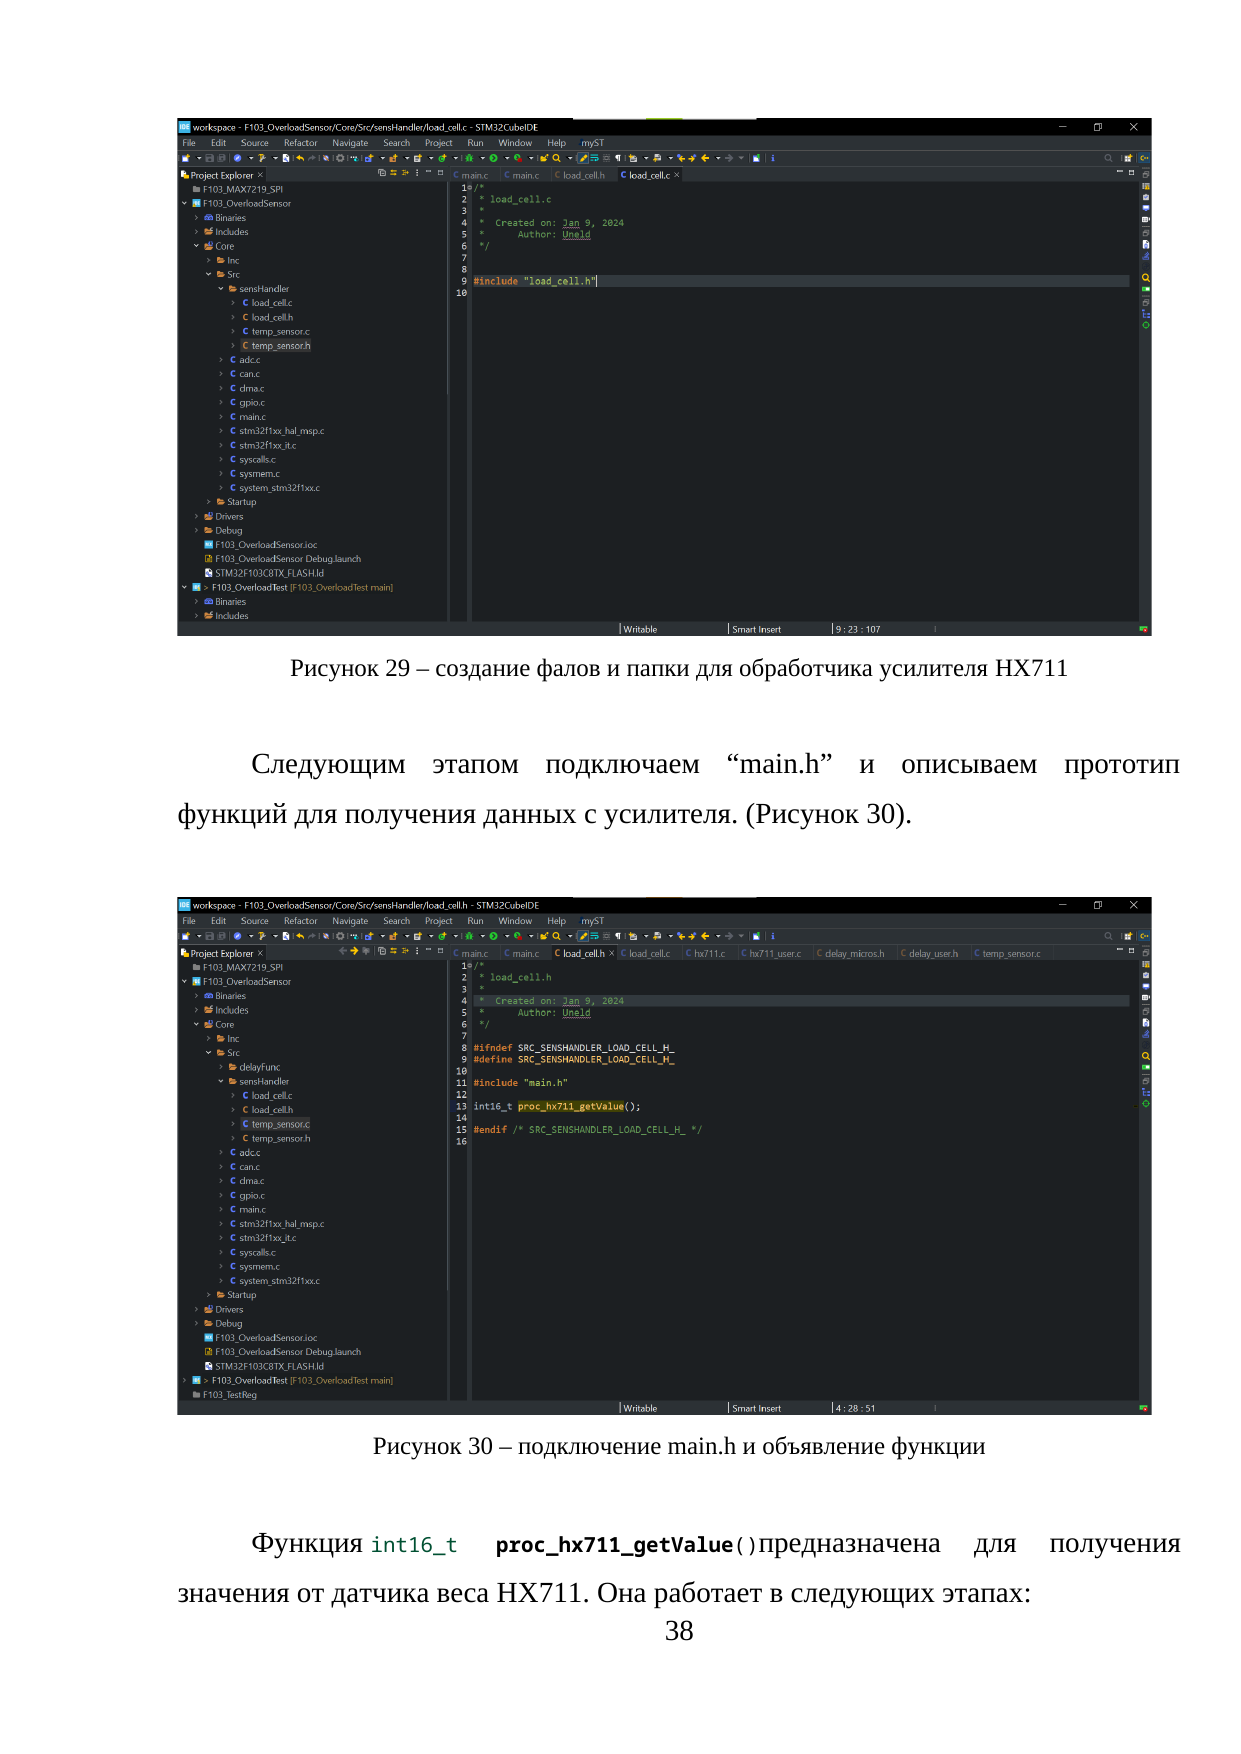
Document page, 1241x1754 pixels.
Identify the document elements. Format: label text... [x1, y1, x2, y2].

picture [177, 118, 1152, 636]
text Рисунок 30 – подключение main.h и объявление функции [177, 1431, 1181, 1460]
text Следующим этапом подключаем “main.h” и описываем прототип функций для получения данных с усилителя. (Рисунок 30). [177, 746, 1181, 830]
picture [177, 897, 1152, 1415]
text Рисунок 29 – создание фалов и папки для обработчика усилителя HX711 [177, 653, 1181, 681]
text Функция int16_t proc_hx711_getValue()предназначена для получения значения от датчика веса HX711. Она работает в следующих этапах: [177, 1525, 1181, 1609]
